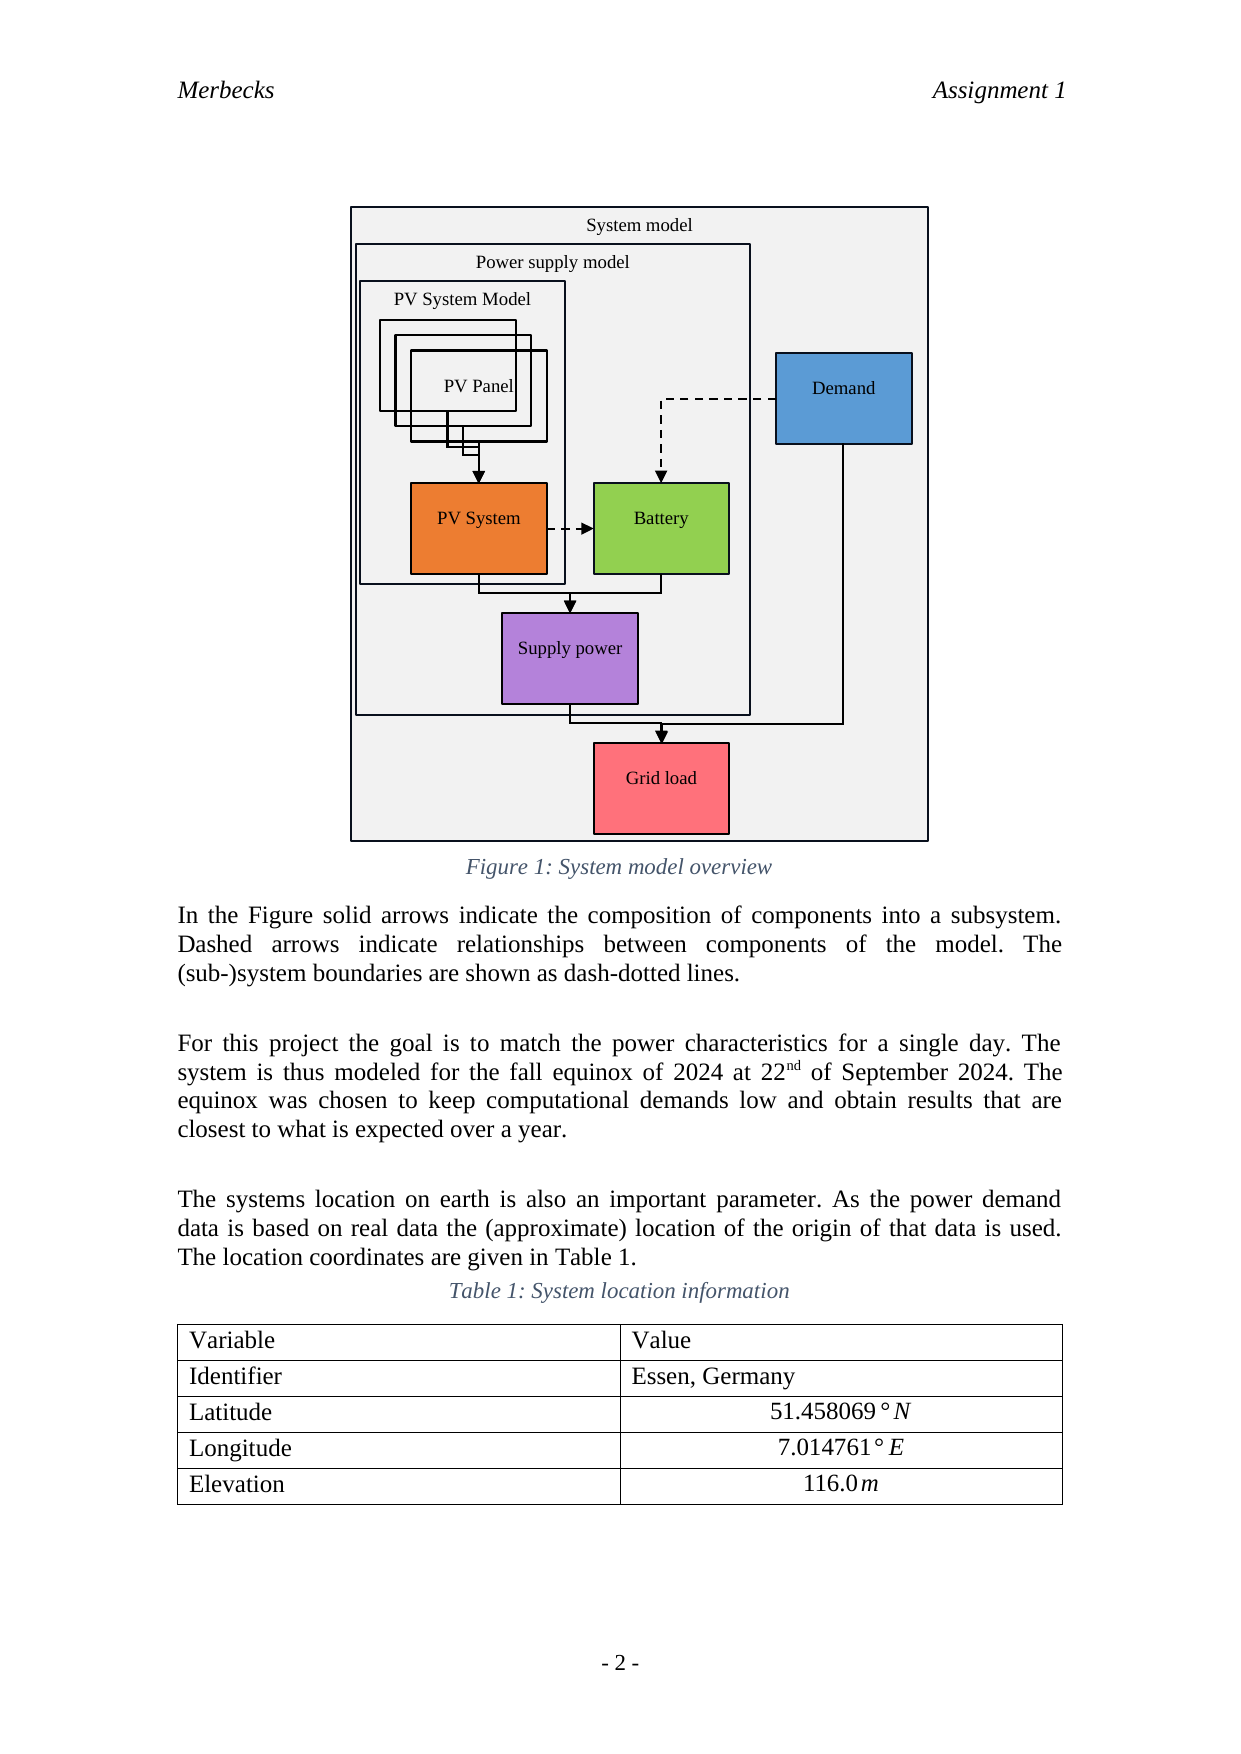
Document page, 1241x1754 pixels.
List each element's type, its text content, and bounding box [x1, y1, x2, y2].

table_cell Elevation [178, 1469, 620, 1504]
text Figure 1: System model overview [177, 853, 1063, 879]
text In the Figure solid arrows indicate the composition of components into a subsystem. Dashed arrows indicate relationships between components of the model. The (sub-)system boundaries are shown as dash-dotted lines. [177, 900, 1063, 987]
table_cell Identifier [178, 1361, 620, 1396]
table_cell [621, 1397, 1062, 1432]
table_header Variable [178, 1325, 620, 1360]
table_cell Longitude [178, 1433, 620, 1468]
text For this project the goal is to match the power characteristics for a single day. The system is thus modeled for the fall equinox of 2024 at 22nd of September 2024. The equinox was chosen to keep computational demands low and obtain results that are closest to what is expected over a year. [177, 1028, 1063, 1143]
text The systems location on earth is also an important parameter. As the power demand data is based on real data the (approximate) location of the origin of that data is used. The location coordinates are given in Table 1. [177, 1184, 1063, 1270]
table_cell [621, 1433, 1062, 1468]
table_cell [621, 1469, 1062, 1504]
table_cell Essen, Germany [621, 1361, 1062, 1396]
table_cell Latitude [178, 1397, 620, 1432]
table_header Value [621, 1325, 1062, 1360]
text Table 1: System location information [177, 1277, 1063, 1303]
